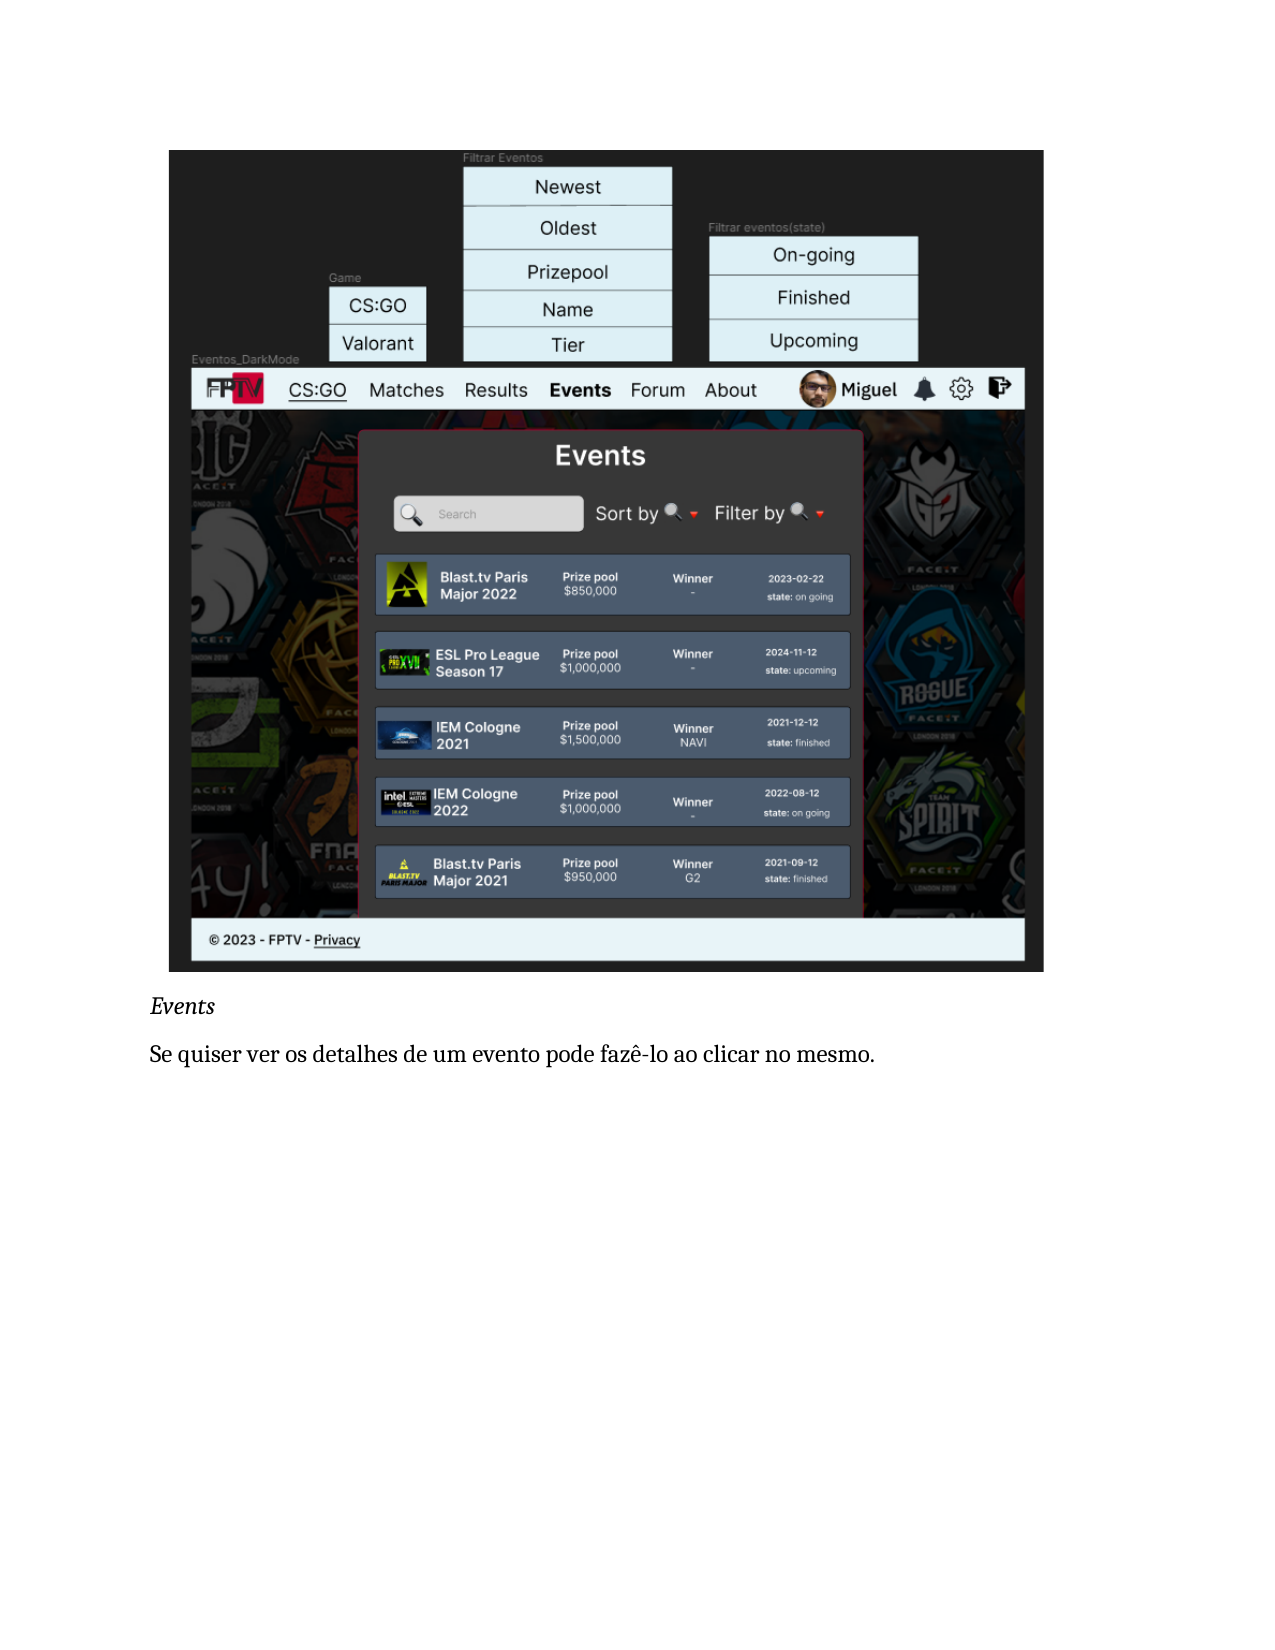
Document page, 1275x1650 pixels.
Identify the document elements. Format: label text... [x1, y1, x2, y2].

text Events [150, 992, 1125, 1021]
picture [168, 150, 1044, 972]
text Se quiser ver os detalhes de um evento pode fazê-lo ao clicar no mesmo. [150, 1040, 1125, 1068]
